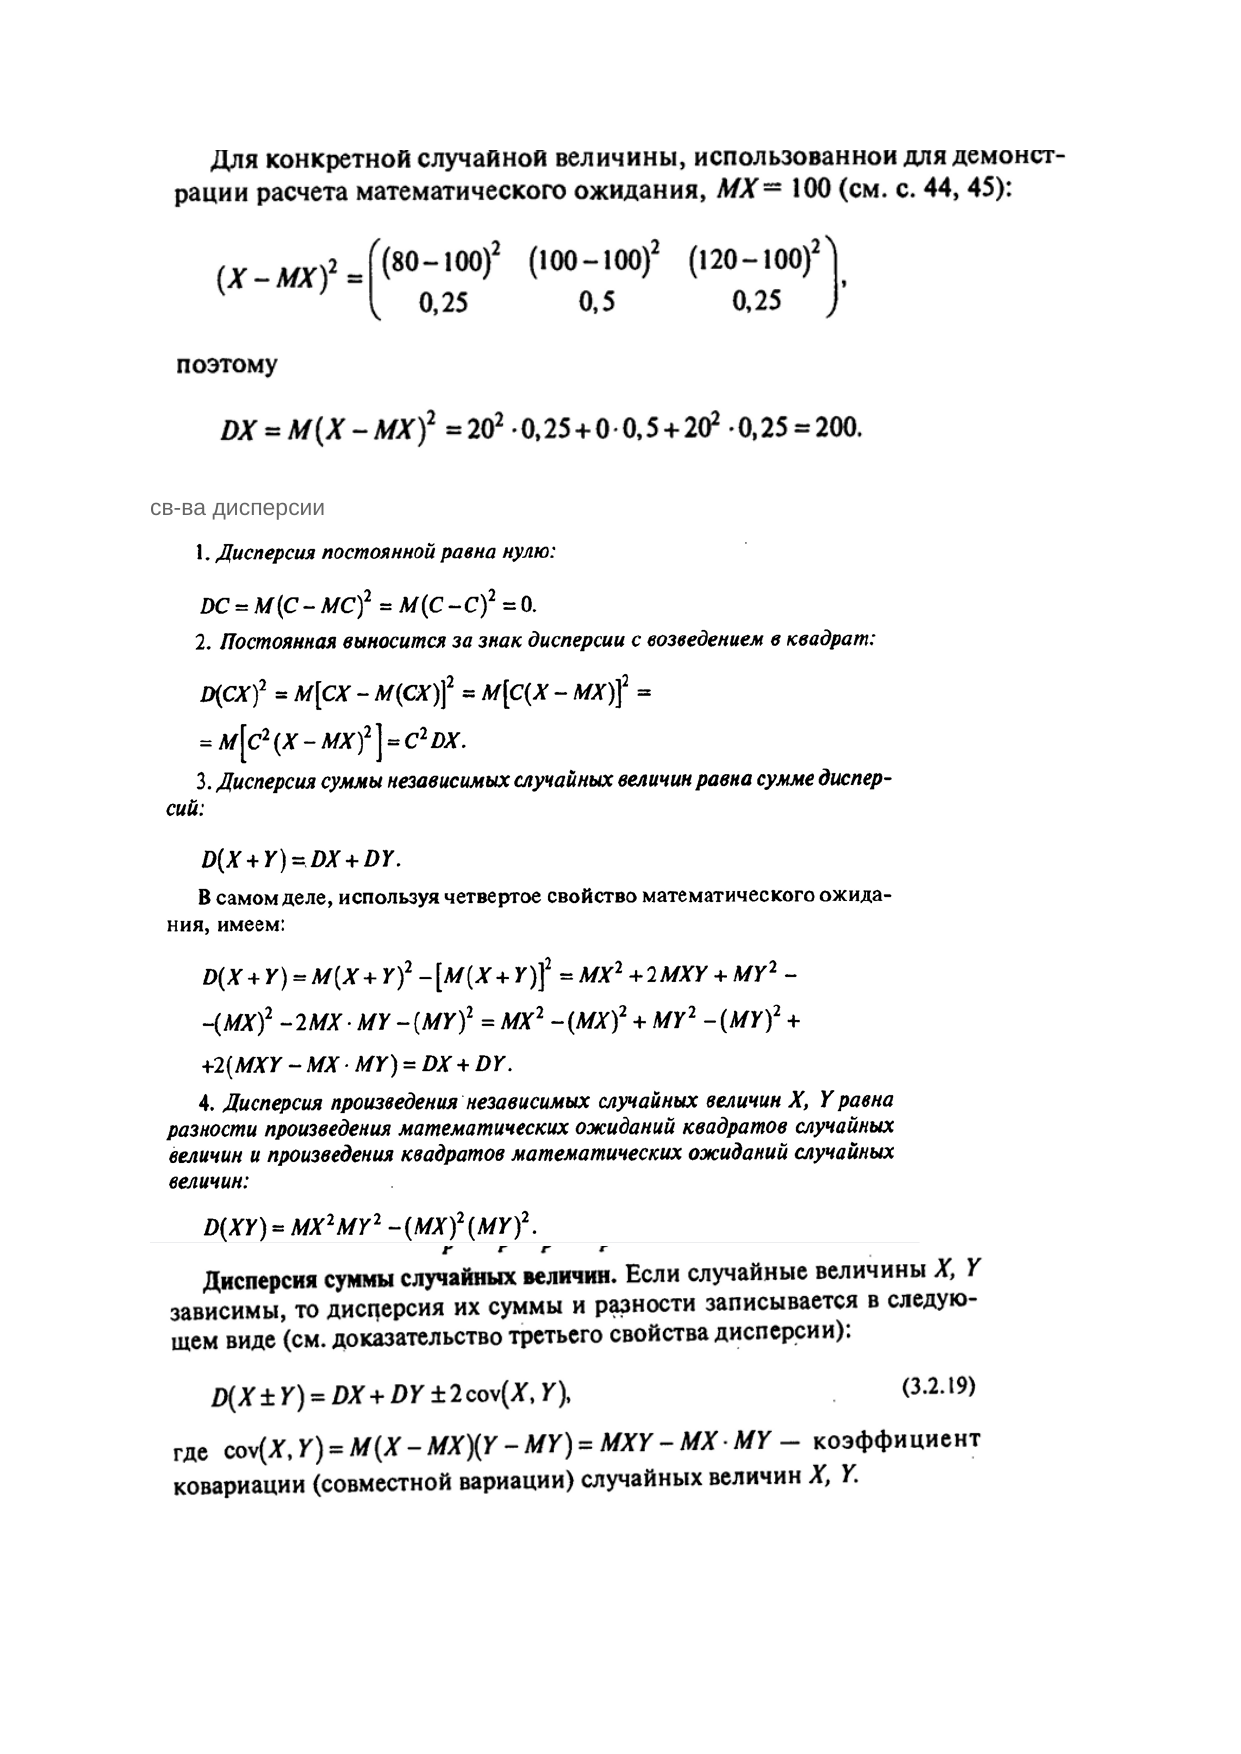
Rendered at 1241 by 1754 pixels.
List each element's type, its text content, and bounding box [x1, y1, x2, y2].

picture [150, 532, 920, 1243]
picture [150, 150, 1091, 465]
subtitle св-ва дисперсии [150, 493, 1090, 520]
picture [150, 1246, 1012, 1516]
